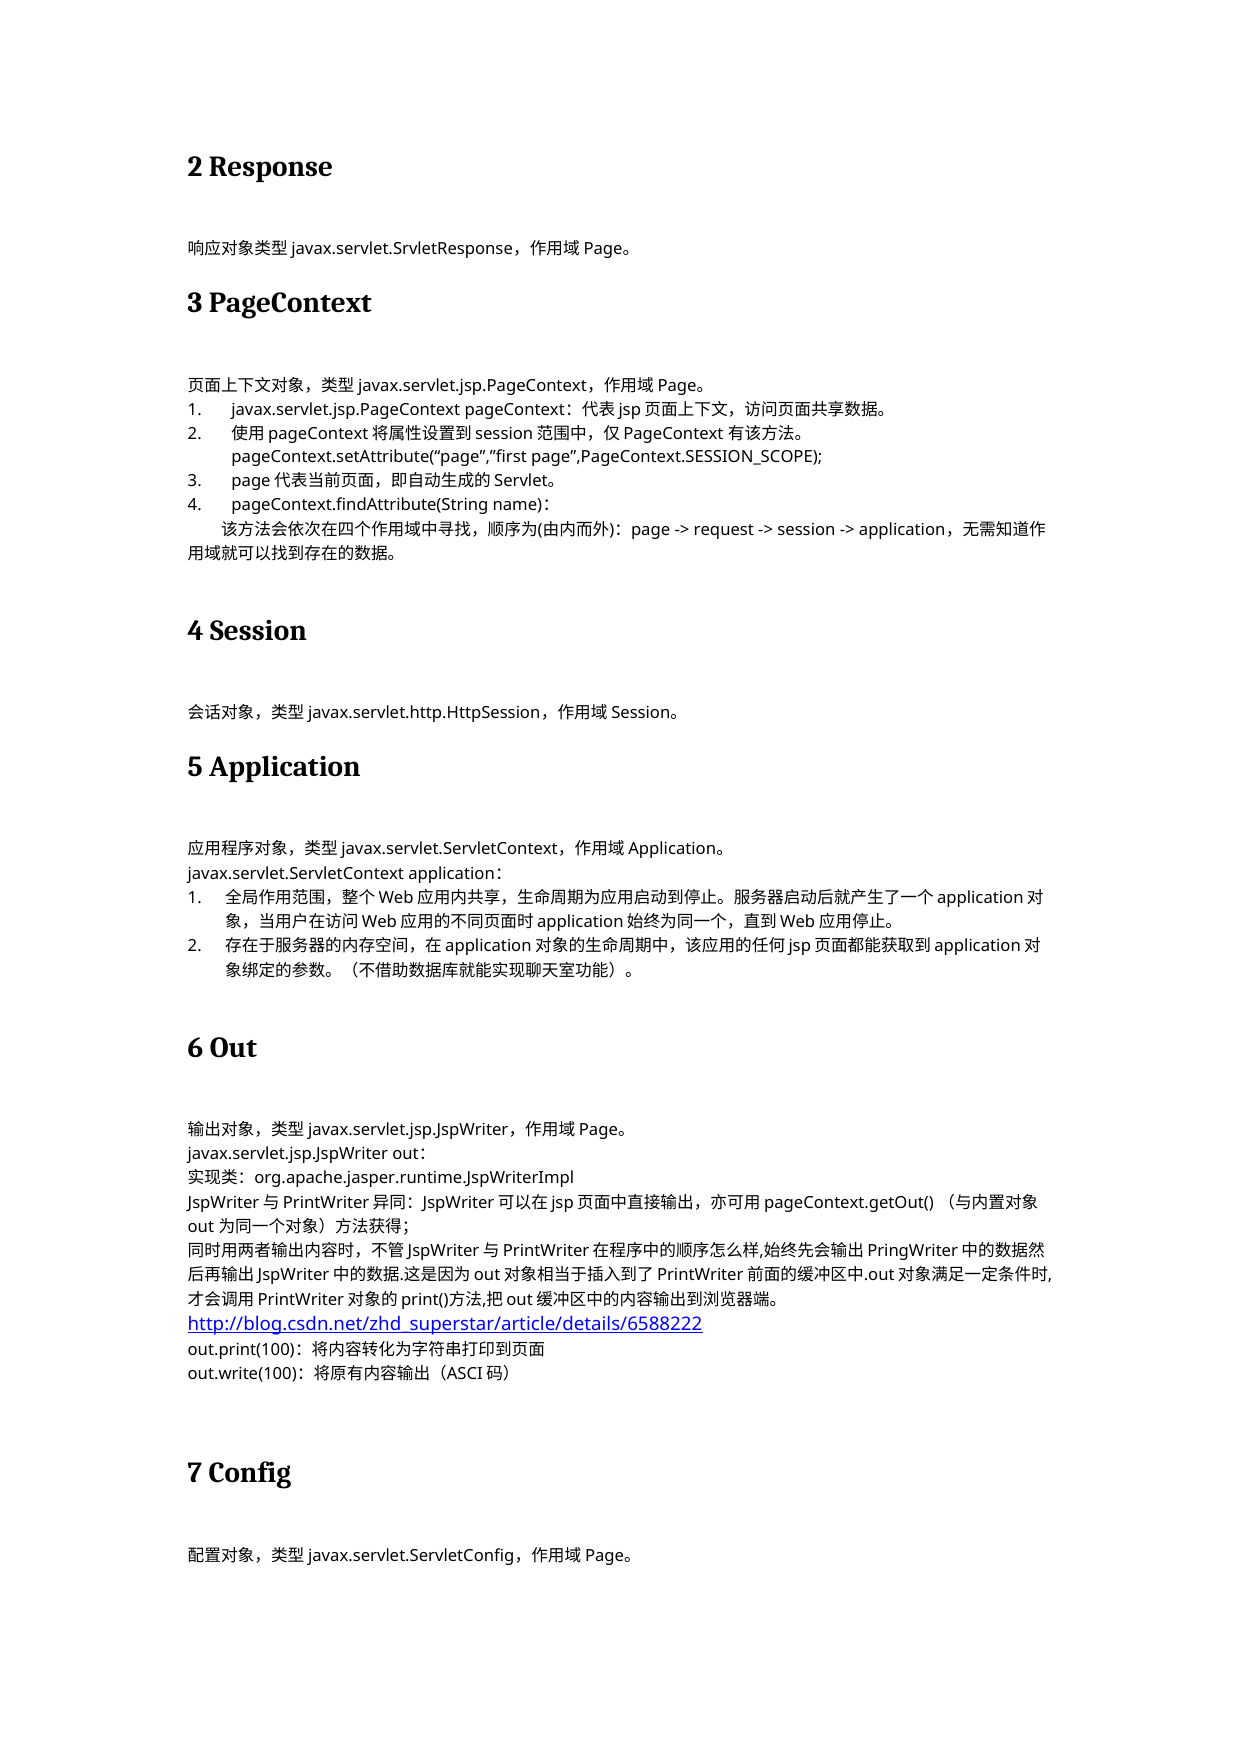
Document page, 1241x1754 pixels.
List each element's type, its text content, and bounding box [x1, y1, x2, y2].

text out.print(100)：将内容转化为字符串打印到页面 [187, 1336, 1053, 1360]
text http://blog.csdn.net/zhd_superstar/article/details/6588222 [187, 1310, 1053, 1336]
text 会话对象，类型 javax.servlet.http.HttpSession，作用域 Session。 [187, 699, 1053, 723]
list pageContext.findAttribute(String name)： [187, 491, 1053, 516]
text 响应对象类型 javax.servlet.SrvletResponse，作用域 Page。 [187, 235, 1053, 259]
subtitle 6 Out [187, 1031, 1053, 1064]
list 存在于服务器的内存空间，在application对象的生命周期中，该应用的任何jsp页面都能获取到application对象绑定的参数。（不借助数据库就能实现聊天室功能）。 [187, 932, 1053, 981]
text out.write(100)：将原有内容输出（ASCI码） [187, 1360, 1053, 1384]
subtitle 7 Config [187, 1457, 1053, 1490]
text JspWriter与PrintWriter异同：JspWriter可以在jsp页面中直接输出，亦可用 pageContext.getOut() （与内置对象 out 为同一个对象）方法获得； [187, 1189, 1053, 1237]
text 应用程序对象，类型 javax.servlet.ServletContext，作用域 Application。 [187, 835, 1053, 860]
text javax.servlet.ServletContext application： [187, 860, 1053, 884]
text 页面上下文对象，类型 javax.servlet.jsp.PageContext，作用域 Page。 [187, 372, 1053, 396]
subtitle 3 PageContext [187, 286, 1053, 320]
list 使用pageContext将属性设置到session范围中，仅PageContext 有该方法。pageContext.setAttribute(“page”,”first page”,PageContext.SESSION_SCOPE); [187, 420, 1053, 467]
list 该方法会依次在四个作用域中寻找，顺序为(由内而外)：page -> request -> session -> application，无需知道作用域就可以找到存在的数据。 [187, 516, 1053, 564]
subtitle 5 Application [187, 750, 1053, 784]
subtitle 2 Response [187, 150, 1053, 183]
text javax.servlet.jsp.JspWriter out： [187, 1140, 1053, 1164]
text 输出对象，类型 javax.servlet.jsp.JspWriter，作用域 Page。 [187, 1116, 1053, 1140]
list 全局作用范围，整个Web应用内共享，生命周期为应用启动到停止。服务器启动后就产生了一个application对象，当用户在访问Web应用的不同页面时application始终为同一个，直到Web应用停止。 [187, 884, 1053, 932]
list page代表当前页面，即自动生成的Servlet。 [187, 467, 1053, 491]
list javax.servlet.jsp.PageContext pageContext：代表jsp页面上下文，访问页面共享数据。 [187, 396, 1053, 420]
text 实现类：org.apache.jasper.runtime.JspWriterImpl [187, 1164, 1053, 1189]
text 同时用两者输出内容时，不管JspWriter与PrintWriter在程序中的顺序怎么样,始终先会输出PringWriter中的数据然后再输出JspWriter中的数据.这是因为out对象相当于插入到了PrintWriter前面的缓冲区中.out对象满足一定条件时,才会调用PrintWriter对象的print()方法,把out缓冲区中的内容输出到浏览器端。 [187, 1237, 1053, 1310]
text 配置对象，类型 javax.servlet.ServletConfig，作用域 Page。 [187, 1542, 1053, 1566]
subtitle 4 Session [187, 614, 1053, 647]
